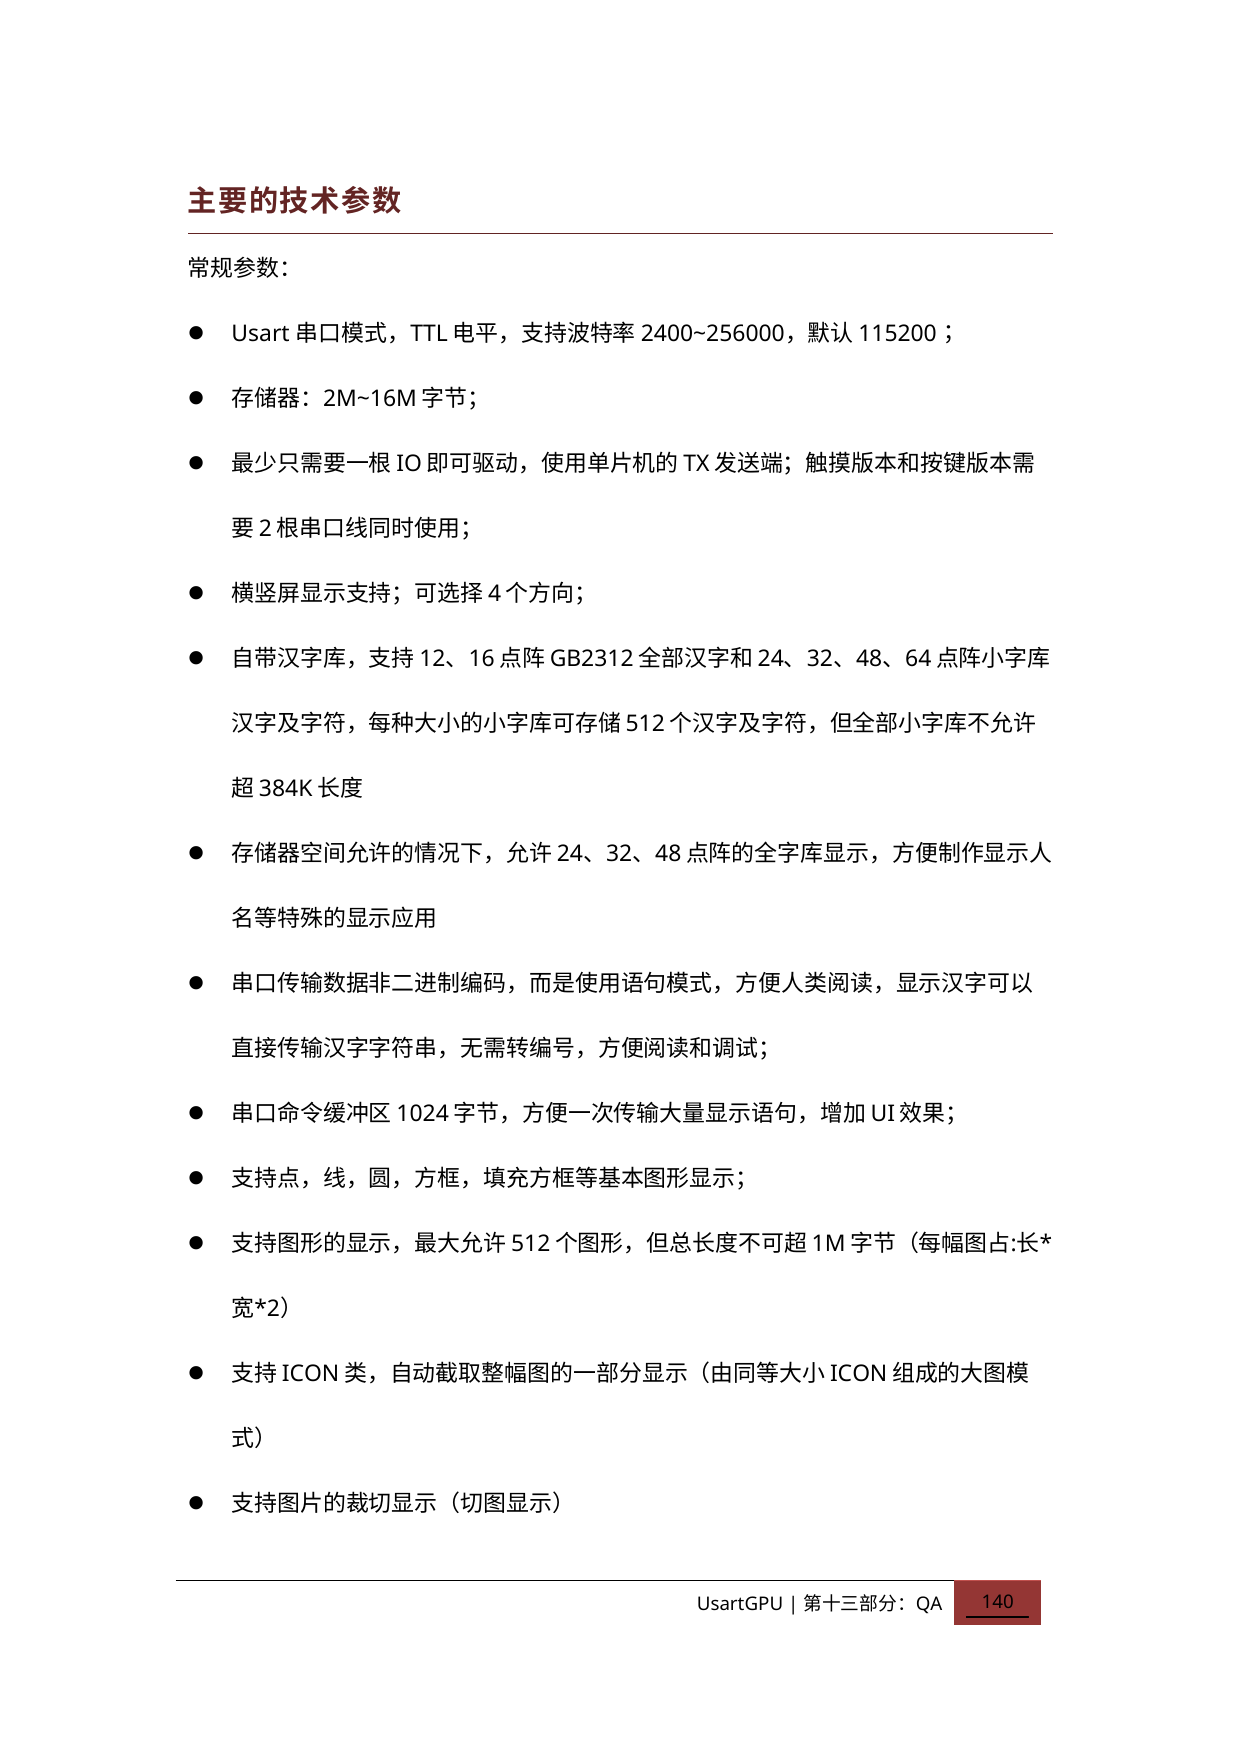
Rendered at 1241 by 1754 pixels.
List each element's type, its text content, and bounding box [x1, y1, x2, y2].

list 支持图片的裁切显示（切图显示） [187, 1469, 1053, 1534]
list 串口命令缓冲区1024字节，方便一次传输大量显示语句，增加UI效果； [187, 1079, 1053, 1144]
subtitle 主要的技术参数 [187, 166, 1053, 234]
list 最少只需要一根IO即可驱动，使用单片机的TX发送端；触摸版本和按键版本需要2根串口线同时使用； [187, 429, 1053, 559]
list 支持点，线，圆，方框，填充方框等基本图形显示； [187, 1144, 1053, 1209]
list Usart 串口模式，TTL电平，支持波特率 2400~256000，默认115200； [187, 299, 1053, 364]
list 横竖屏显示支持；可选择4个方向； [187, 559, 1053, 624]
list 支持图形的显示，最大允许512个图形，但总长度不可超1M字节（每幅图占:长*宽*2） [187, 1209, 1053, 1339]
list 串口传输数据非二进制编码，而是使用语句模式，方便人类阅读，显示汉字可以直接传输汉字字符串，无需转编号，方便阅读和调试； [187, 949, 1053, 1079]
list 存储器空间允许的情况下，允许24、32、48点阵的全字库显示，方便制作显示人名等特殊的显示应用 [187, 819, 1053, 949]
list 自带汉字库，支持12、16点阵GB2312全部汉字和24、32、48、64点阵小字库汉字及字符，每种大小的小字库可存储512个汉字及字符，但全部小字库不允许超384K长度 [187, 624, 1053, 819]
list 存储器：2M~16M字节； [187, 364, 1053, 429]
text 常规参数： [187, 234, 1053, 299]
list 支持ICON类，自动截取整幅图的一部分显示（由同等大小ICON组成的大图模式） [187, 1339, 1053, 1469]
